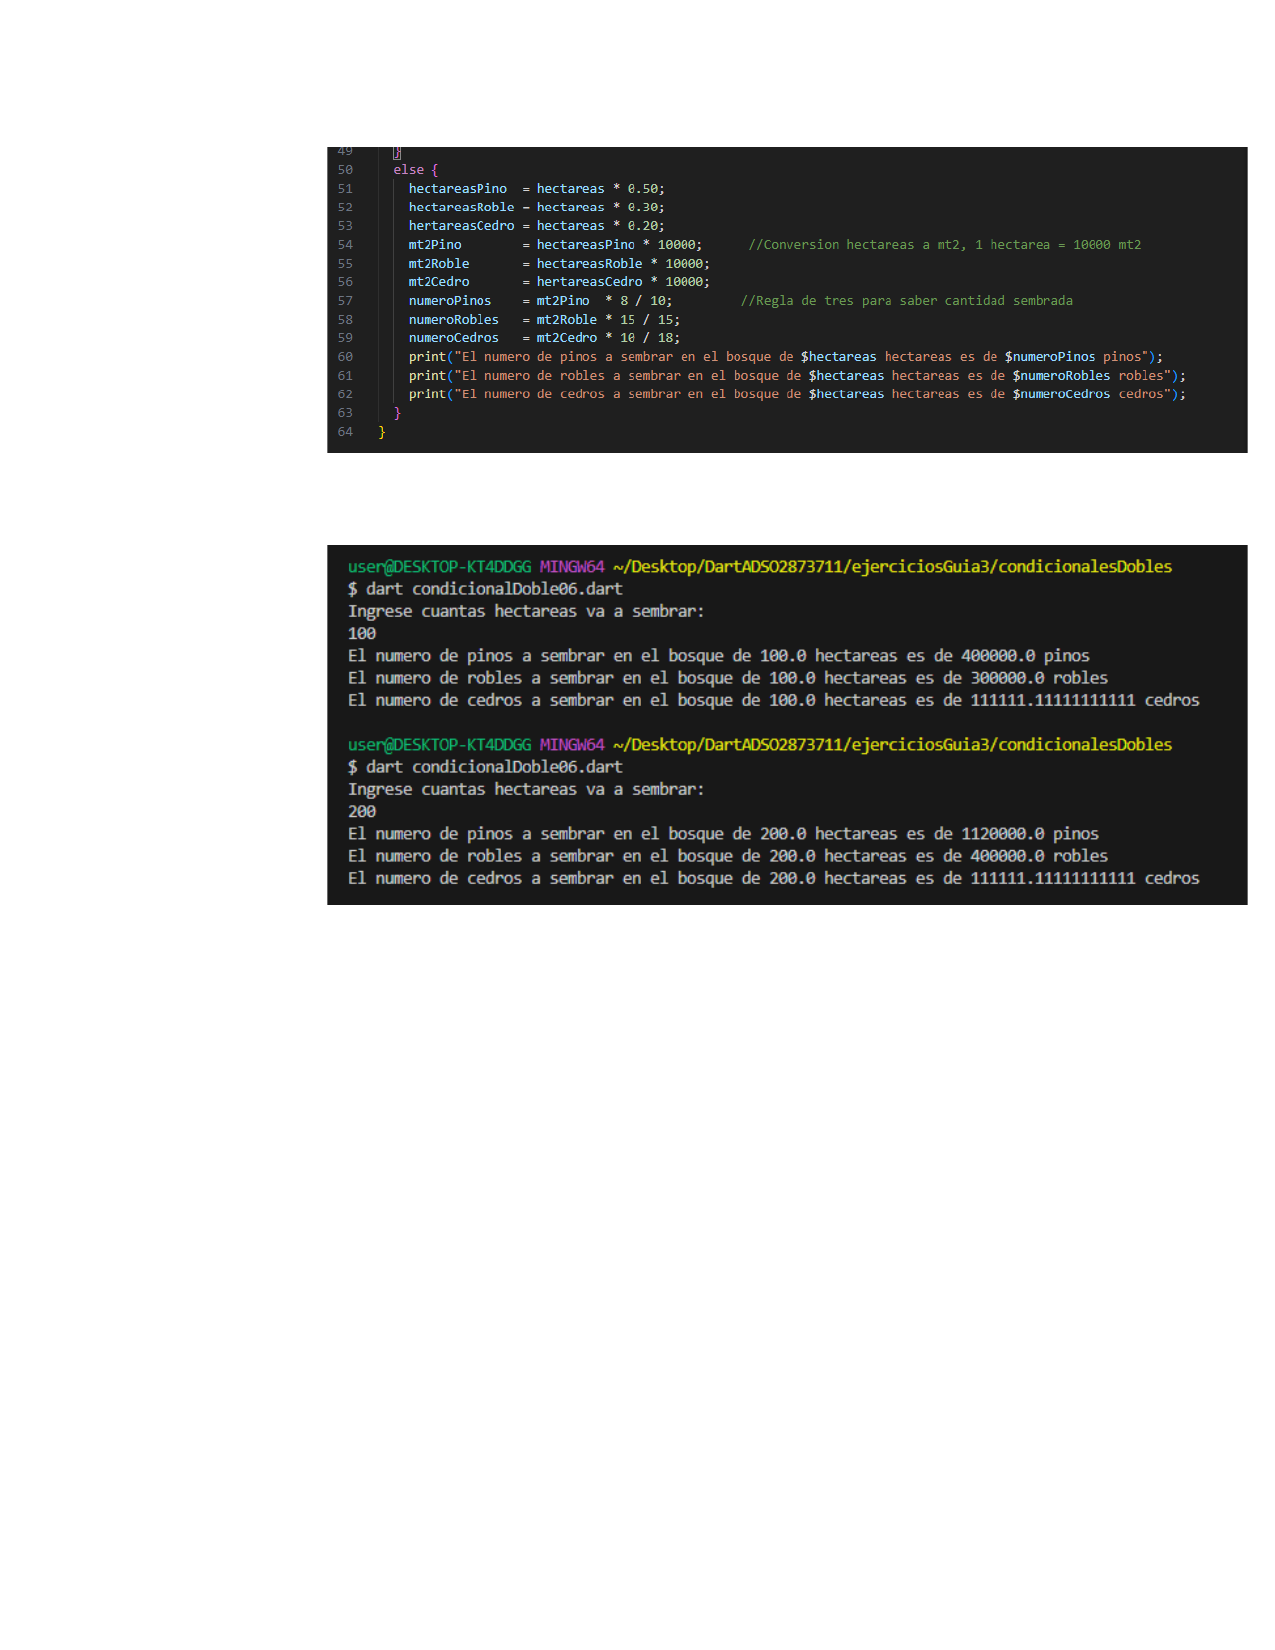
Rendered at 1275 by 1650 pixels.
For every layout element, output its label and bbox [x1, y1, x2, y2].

picture [327, 545, 1248, 905]
picture [327, 147, 1248, 453]
